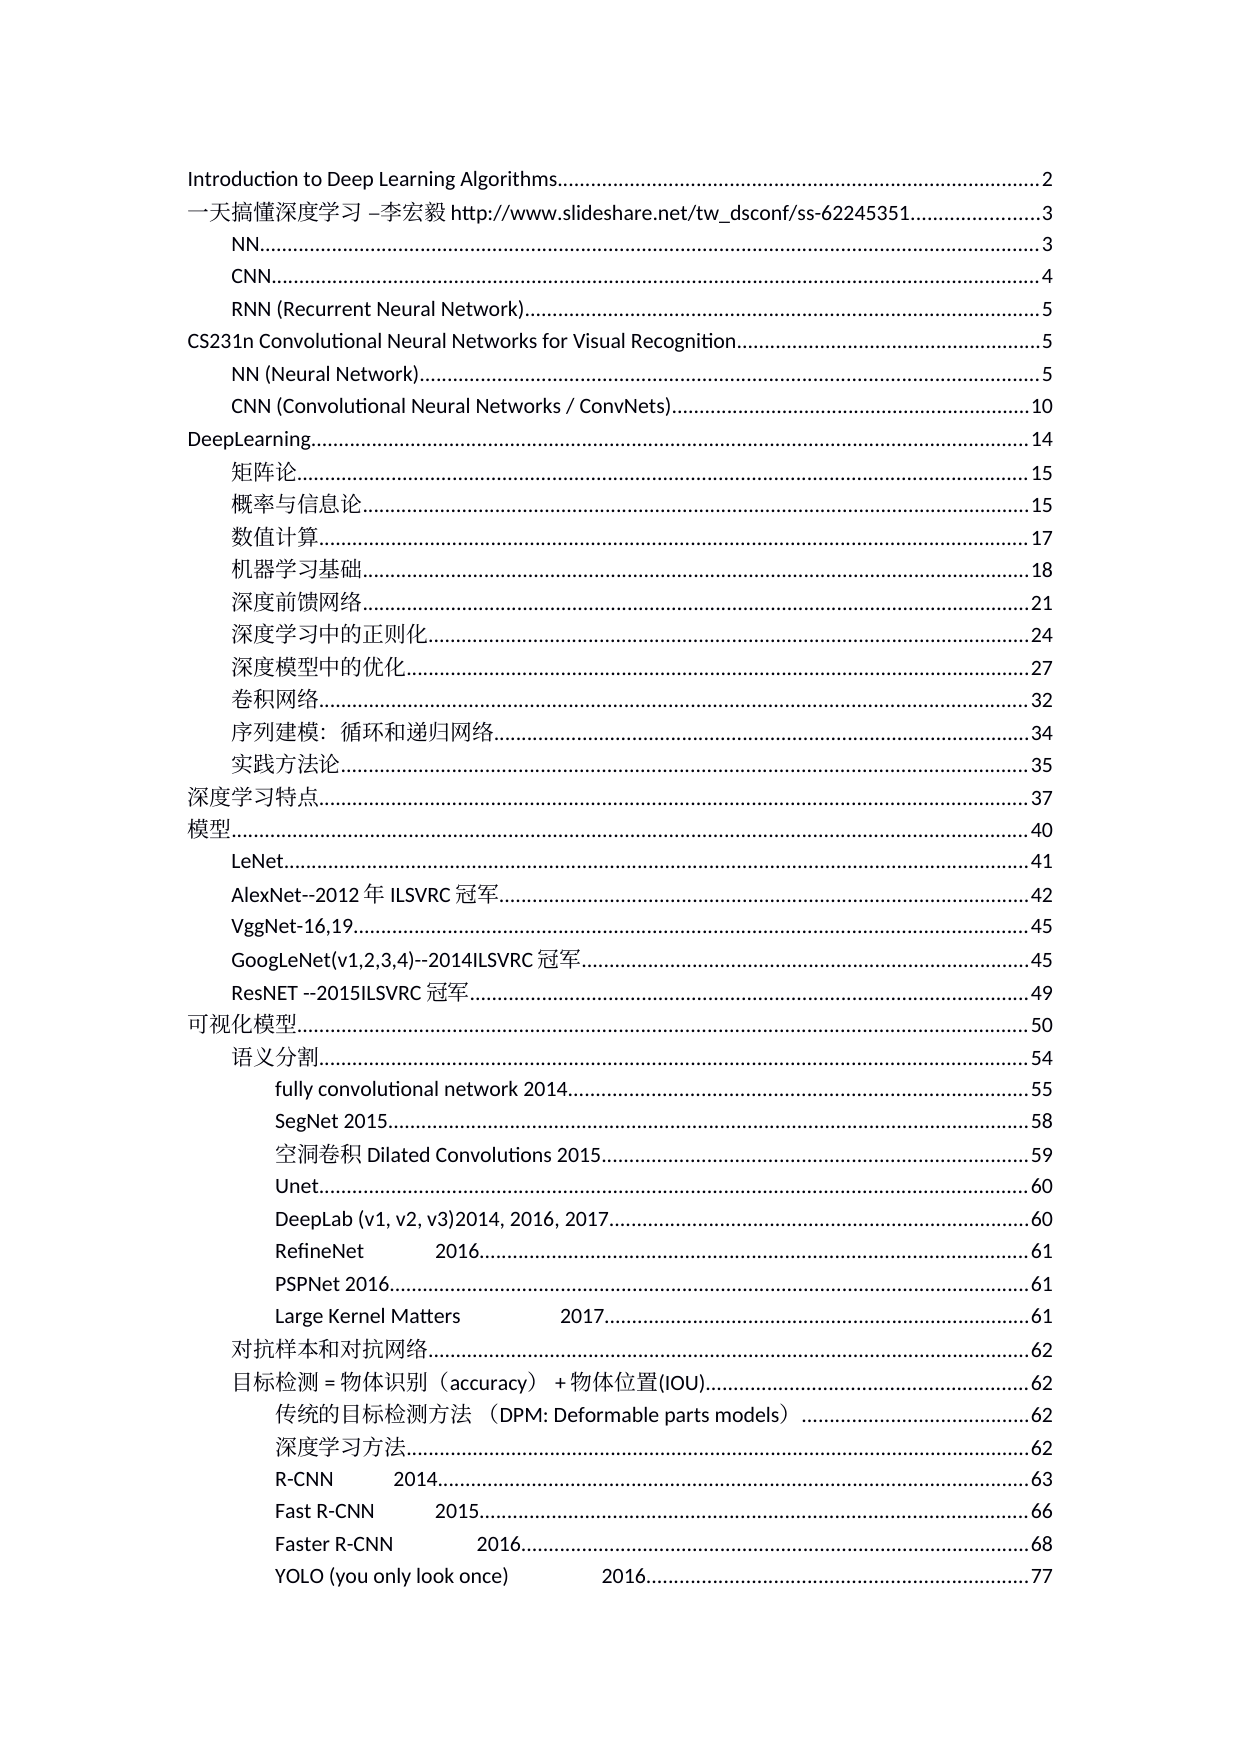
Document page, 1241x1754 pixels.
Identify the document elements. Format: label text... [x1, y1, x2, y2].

text DeepLearning 14 [187, 422, 1053, 454]
text 空洞卷积Dilated Convolutions 2015 59 [275, 1137, 1053, 1169]
text 一天搞懂深度学习 –李宏毅http://www.slideshare.net/tw_dsconf/ss-62245351 3 [187, 194, 1053, 227]
text RNN (Recurrent Neural Network) 5 [231, 292, 1053, 324]
text NN (Neural Network) 5 [231, 357, 1053, 389]
text 语义分割 54 [231, 1039, 1053, 1072]
text CS231n Convolutional Neural Networks for Visual Recognition 5 [187, 324, 1053, 357]
text 模型 40 [187, 812, 1053, 844]
text 卷积网络 32 [231, 682, 1053, 714]
text 概率与信息论 15 [231, 487, 1053, 519]
text 对抗样本和对抗网络 62 [231, 1332, 1053, 1364]
text R-CNN 2014 63 [275, 1462, 1053, 1494]
text 深度模型中的优化 27 [231, 649, 1053, 682]
text RefineNet 2016 61 [275, 1234, 1053, 1267]
text SegNet 2015 58 [275, 1104, 1053, 1137]
text 深度学习中的正则化 24 [231, 617, 1053, 649]
text PSPNet 2016 61 [275, 1267, 1053, 1299]
text Fast R-CNN 2015 66 [275, 1494, 1053, 1527]
text fully convolutional network 2014 55 [275, 1072, 1053, 1104]
text 序列建模：循环和递归网络 34 [231, 714, 1053, 747]
text ResNET --2015ILSVRC冠军 49 [231, 974, 1053, 1007]
text 深度学习方法 62 [275, 1429, 1053, 1462]
text 可视化模型 50 [187, 1007, 1053, 1039]
text Introduction to Deep Learning Algorithms 2 [187, 162, 1053, 194]
text 机器学习基础 18 [231, 552, 1053, 584]
text CNN (Convolutional Neural Networks / ConvNets) 10 [231, 389, 1053, 422]
text 深度前馈网络 21 [231, 584, 1053, 617]
text Faster R-CNN 2016 68 [275, 1527, 1053, 1559]
text 传统的目标检测方法 （DPM: Deformable parts models） 62 [275, 1397, 1053, 1429]
text Large Kernel Matters 2017 61 [275, 1299, 1053, 1332]
text Unet 60 [275, 1169, 1053, 1202]
text AlexNet--2012年ILSVRC冠军 42 [231, 877, 1053, 909]
text 矩阵论 15 [231, 454, 1053, 487]
text LeNet 41 [231, 844, 1053, 877]
text 数值计算 17 [231, 519, 1053, 552]
text GoogLeNet(v1,2,3,4)--2014ILSVRC冠军 45 [231, 942, 1053, 974]
text 目标检测 = 物体识别（accuracy） + 物体位置(IOU) 62 [231, 1364, 1053, 1397]
text CNN 4 [231, 259, 1053, 292]
text YOLO (you only look once) 2016 77 [275, 1559, 1053, 1592]
text VggNet-16,19 45 [231, 909, 1053, 942]
text NN 3 [231, 227, 1053, 259]
text 深度学习特点 37 [187, 779, 1053, 812]
text 实践方法论 35 [231, 747, 1053, 779]
text DeepLab (v1, v2, v3) 2014, 2016, 2017 60 [275, 1202, 1053, 1234]
